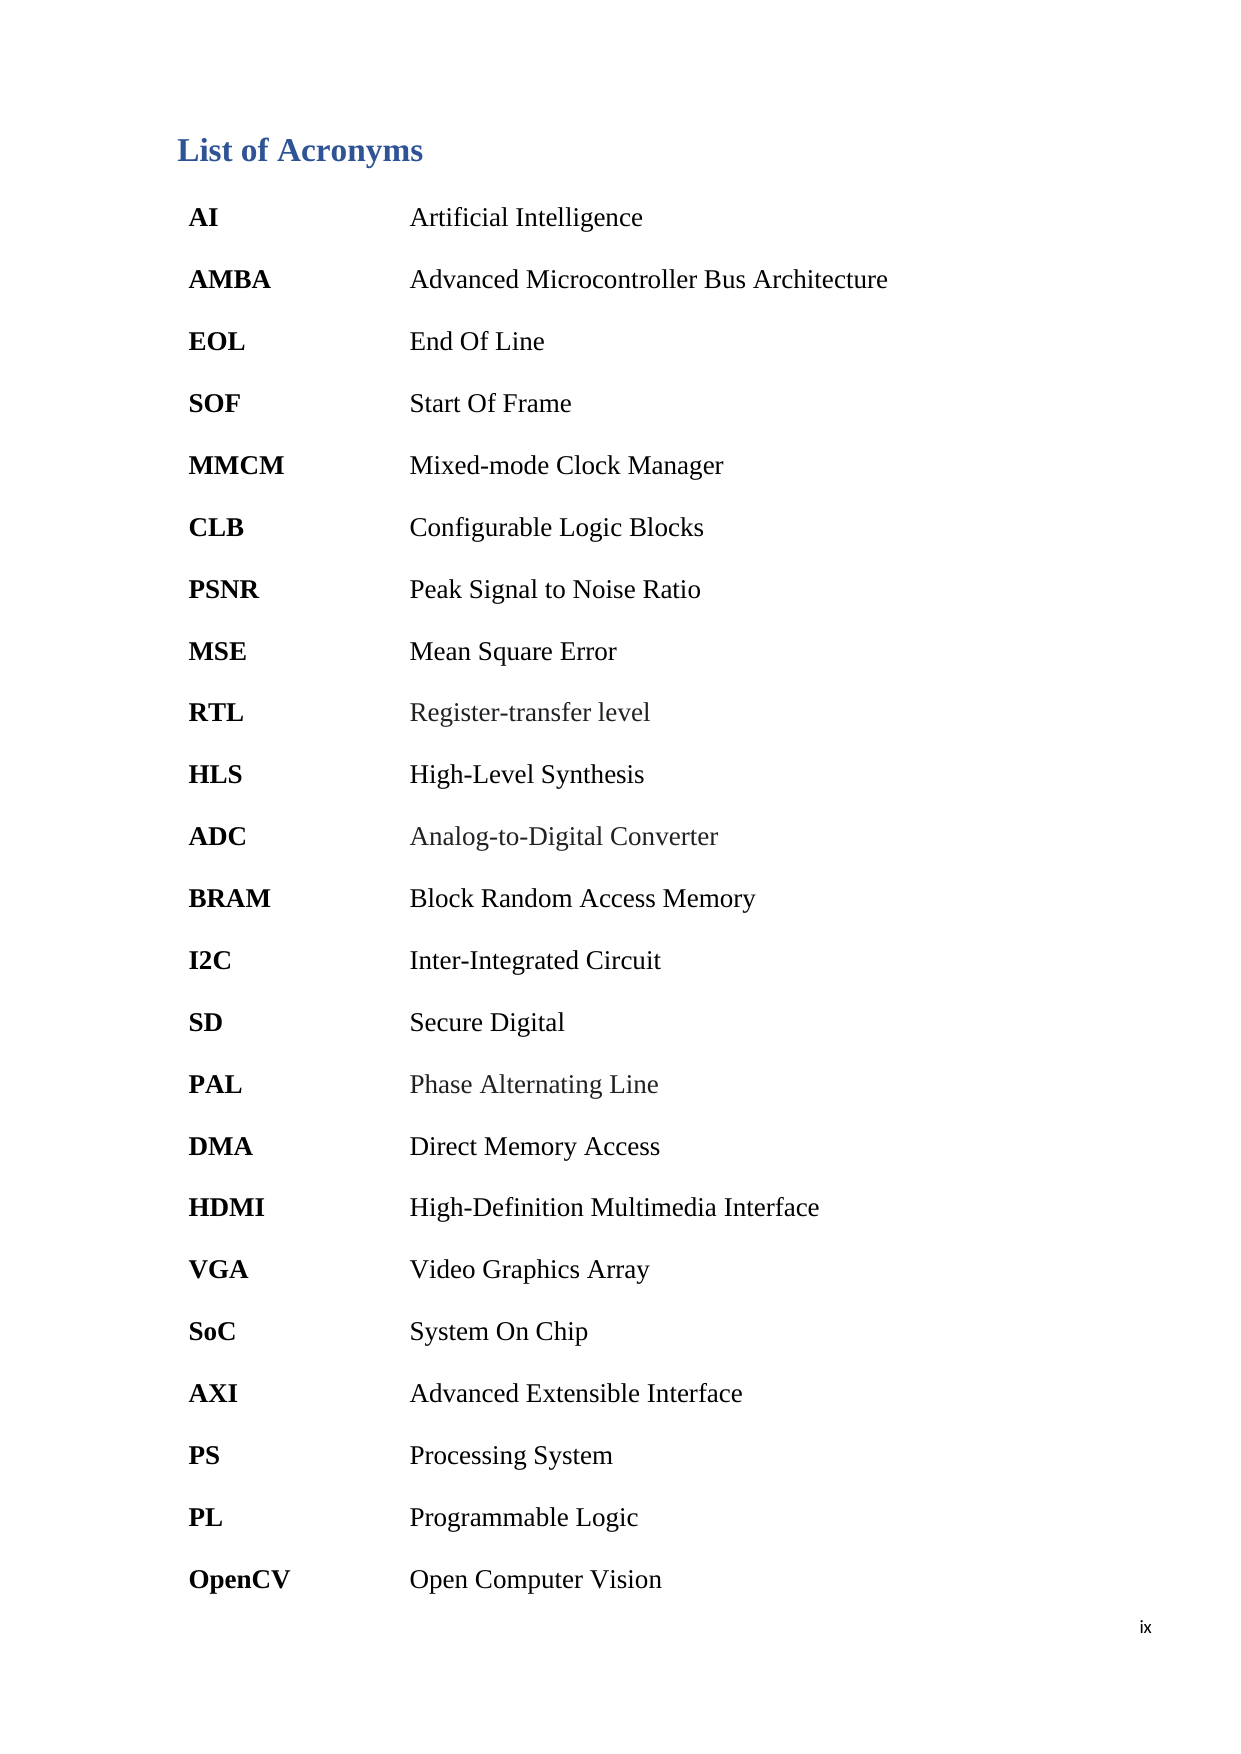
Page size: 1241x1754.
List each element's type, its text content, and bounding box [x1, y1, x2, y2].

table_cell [398, 1550, 1126, 1594]
table_cell CLB [177, 498, 398, 560]
table_cell Register-transfer level [398, 684, 1126, 746]
table_cell DMA [177, 1117, 398, 1179]
subtitle List of Acronyms [177, 131, 1152, 169]
table_cell Secure Digital [398, 993, 1126, 1055]
table_cell MMCM [177, 436, 398, 498]
table_cell I2C [177, 931, 398, 993]
table_cell High-Level Synthesis [398, 746, 1126, 808]
table_cell Configurable Logic Blocks [398, 498, 1126, 560]
table_cell End Of Line [398, 313, 1126, 374]
table_cell Mixed-mode Clock Manager [398, 436, 1126, 498]
table_cell ADC [177, 808, 398, 869]
table_cell Analog-to-Digital Converter [398, 808, 1126, 869]
table_cell HLS [177, 746, 398, 808]
table_cell AMBA [177, 251, 398, 313]
table_cell Start Of Frame [398, 375, 1126, 436]
table_cell System On Chip [398, 1303, 1126, 1364]
table_header AI [177, 189, 398, 251]
table_cell Inter-Integrated Circuit [398, 931, 1126, 993]
table_cell SOF [177, 375, 398, 436]
table_cell Peak Signal to Noise Ratio [398, 560, 1126, 622]
table_cell SoC [177, 1303, 398, 1364]
table_cell VGA [177, 1241, 398, 1303]
table_cell OpenCV [177, 1550, 398, 1594]
table_cell HDMI [177, 1179, 398, 1241]
table_cell EOL [177, 313, 398, 374]
table_cell Programmable Logic [398, 1488, 1126, 1550]
table_cell PL [177, 1488, 398, 1550]
table_header Artificial Intelligence [398, 189, 1126, 251]
table_cell RTL [177, 684, 398, 746]
table_cell Phase Alternating Line [398, 1055, 1126, 1117]
table_cell Block Random Access Memory [398, 870, 1126, 931]
table_cell Advanced Extensible Interface [398, 1365, 1126, 1426]
table_cell PS [177, 1426, 398, 1488]
table_cell High-Definition Multimedia Interface [398, 1179, 1126, 1241]
table_cell Video Graphics Array [398, 1241, 1126, 1303]
table_cell PAL [177, 1055, 398, 1117]
table_cell Direct Memory Access [398, 1117, 1126, 1179]
table_cell Advanced Microcontroller Bus Architecture [398, 251, 1126, 313]
table_cell SD [177, 993, 398, 1055]
table_cell MSE [177, 622, 398, 684]
table_cell AXI [177, 1365, 398, 1426]
table_cell PSNR [177, 560, 398, 622]
table_cell Mean Square Error [398, 622, 1126, 684]
table_cell Processing System [398, 1426, 1126, 1488]
table_cell BRAM [177, 870, 398, 931]
